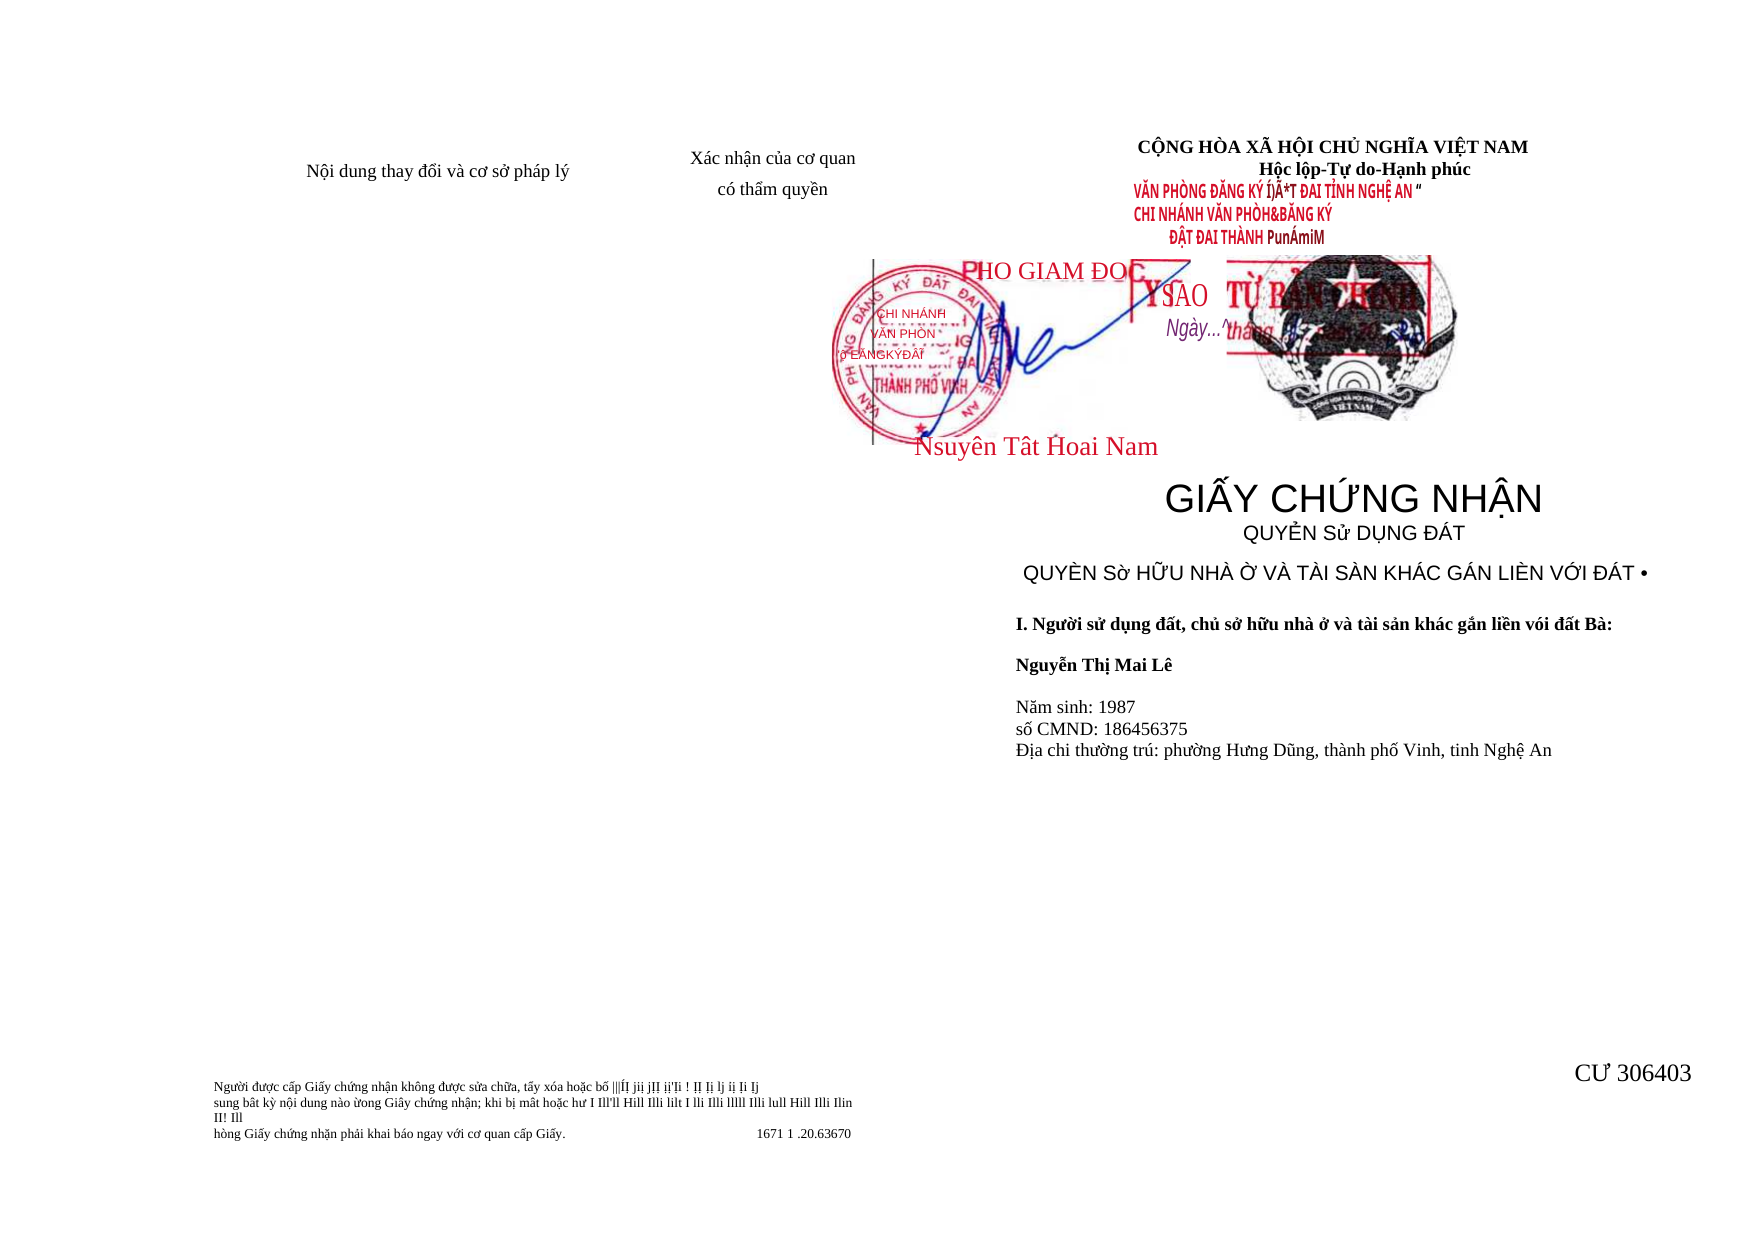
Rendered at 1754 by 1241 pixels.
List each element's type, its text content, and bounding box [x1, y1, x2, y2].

text Xác nhận của cơ quan có thẩm quyền [684, 147, 861, 199]
text VĂN PHÒN [870, 327, 963, 341]
text CHI NHÁNH [876, 306, 970, 321]
picture [1226, 255, 1458, 421]
text Nsuyên Tât Hoai Nam [914, 430, 1201, 461]
subtitle QUYẺN Sử DỤNG ĐÁT [1157, 521, 1550, 544]
subtitle I. Người sử dụng đất, chủ sở hữu nhà ở và tài sản khác gắn liền vói đất Bà: Nguyễn Thị Mai Lê [1016, 613, 1658, 676]
text CHI NHÁNH VĂN PHÒH&BĂNG KÝ [1134, 203, 1557, 226]
text số CMND: 186456375 [1016, 717, 1658, 739]
text HO GIAM ĐO [976, 256, 1131, 285]
text Nội dung thay đổi và cơ sở pháp lý [306, 160, 584, 181]
text Năm sinh: 1987 [1016, 696, 1658, 717]
subtitle CƯ 306403 [1565, 1058, 1691, 1087]
subtitle GIẤY CHỨNG NHẬN [1157, 475, 1550, 521]
text Ngày...^ [1137, 313, 1232, 342]
text 'ộ EĂNGKÝĐÂĨ [837, 348, 957, 362]
subtitle QUYÈN Sờ HỮU NHÀ Ờ VÀ TÀI SÀN KHÁC GÁN LIÈN VỚI ĐÁT • [1023, 561, 1696, 584]
picture [831, 259, 1191, 445]
text ĐẬT ĐAI THÀNH PunÁmiM [1134, 226, 1557, 249]
text VĂN PHÒNG ĐĂNG KÝ Í)Ã*T ĐAI TỈNH NGHỆ AN “ [1134, 180, 1557, 203]
text Địa chi thường trú: phường Hưng Dũng, thành phố Vinh, tinh Nghệ An [1016, 739, 1658, 761]
text SAO [1137, 275, 1232, 313]
